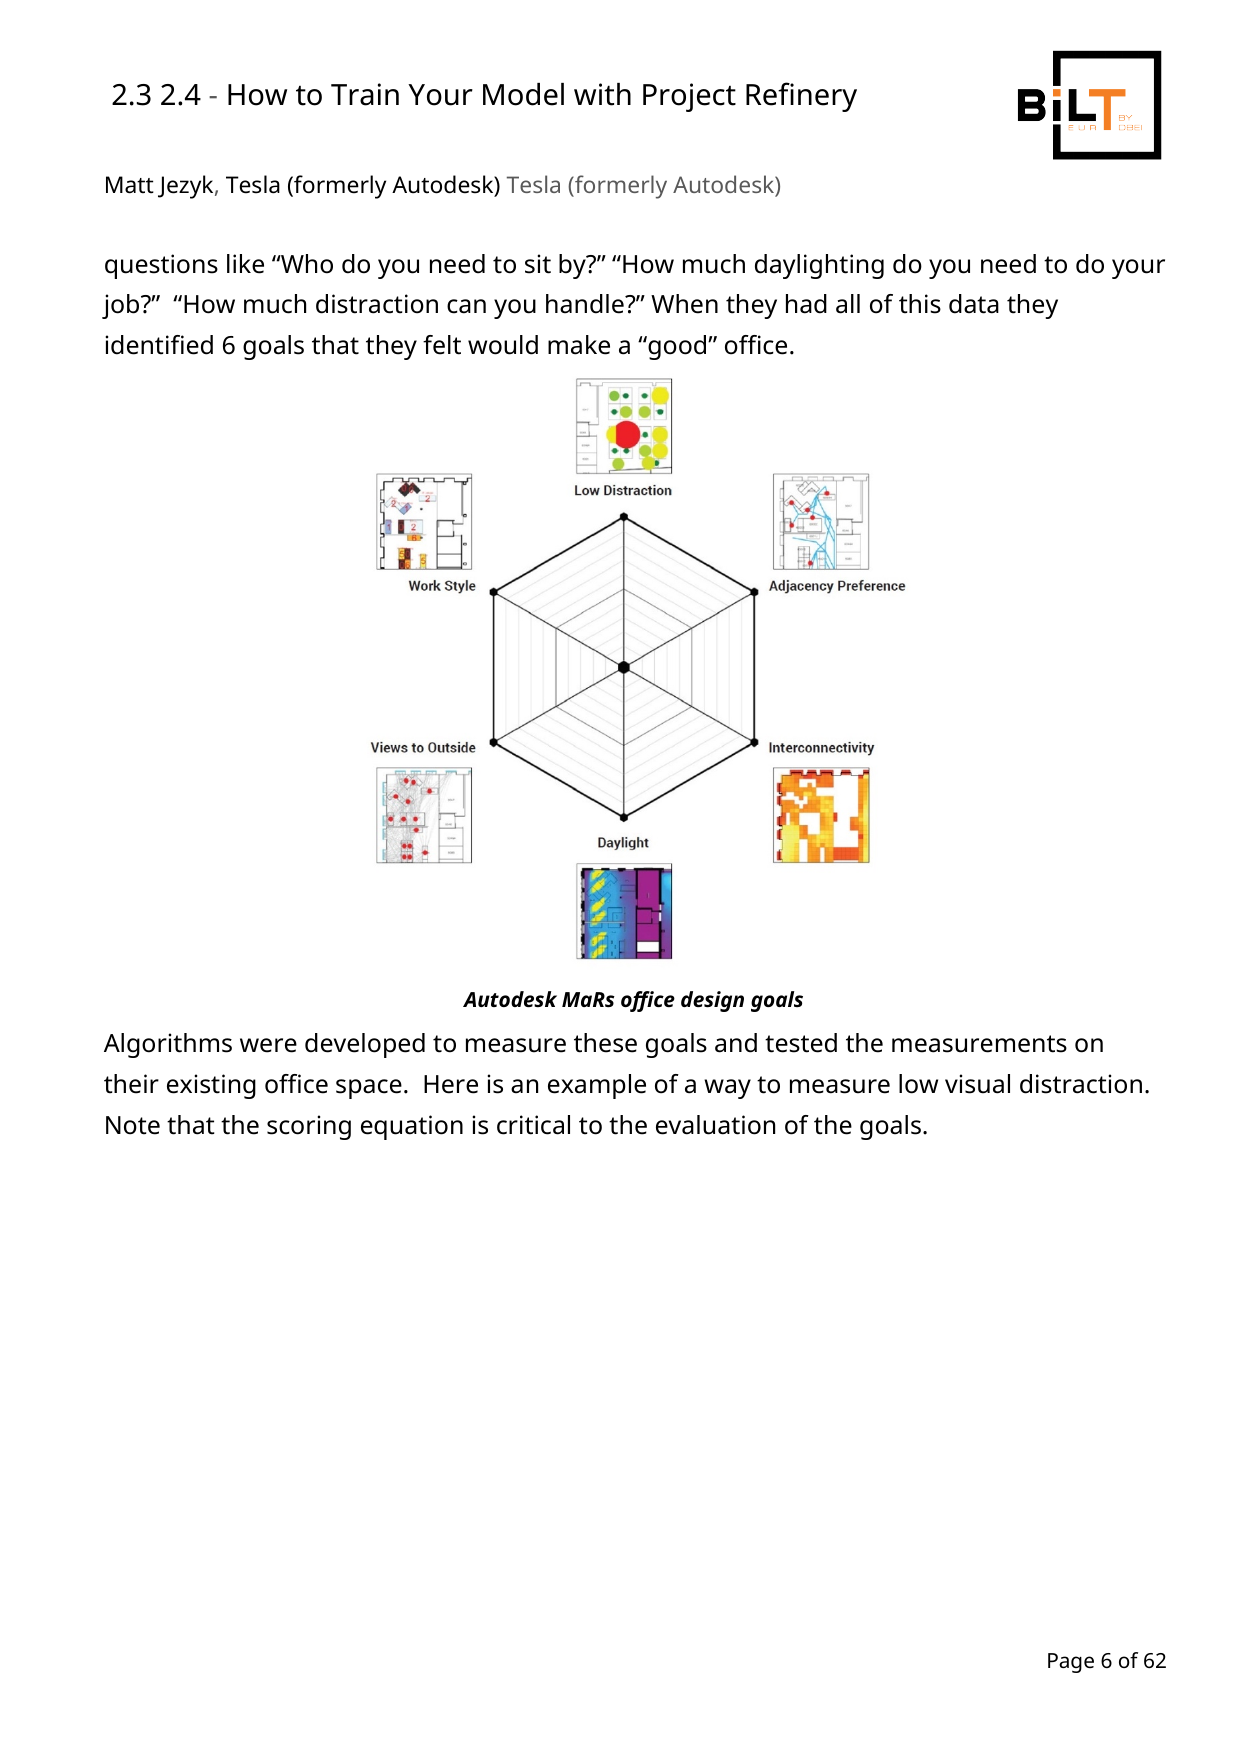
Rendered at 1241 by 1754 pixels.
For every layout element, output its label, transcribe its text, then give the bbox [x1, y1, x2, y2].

picture [355, 368, 915, 974]
text Algorithms were developed to measure these goals and tested the measurements on their existing office space. Here is an example of a way to measure low visual distraction. Note that the scoring equation is critical to the evaluation of the goals. [103, 1026, 1167, 1141]
picture [1009, 43, 1167, 163]
subtitle Autodesk MaRs office design goals [103, 985, 1167, 1014]
